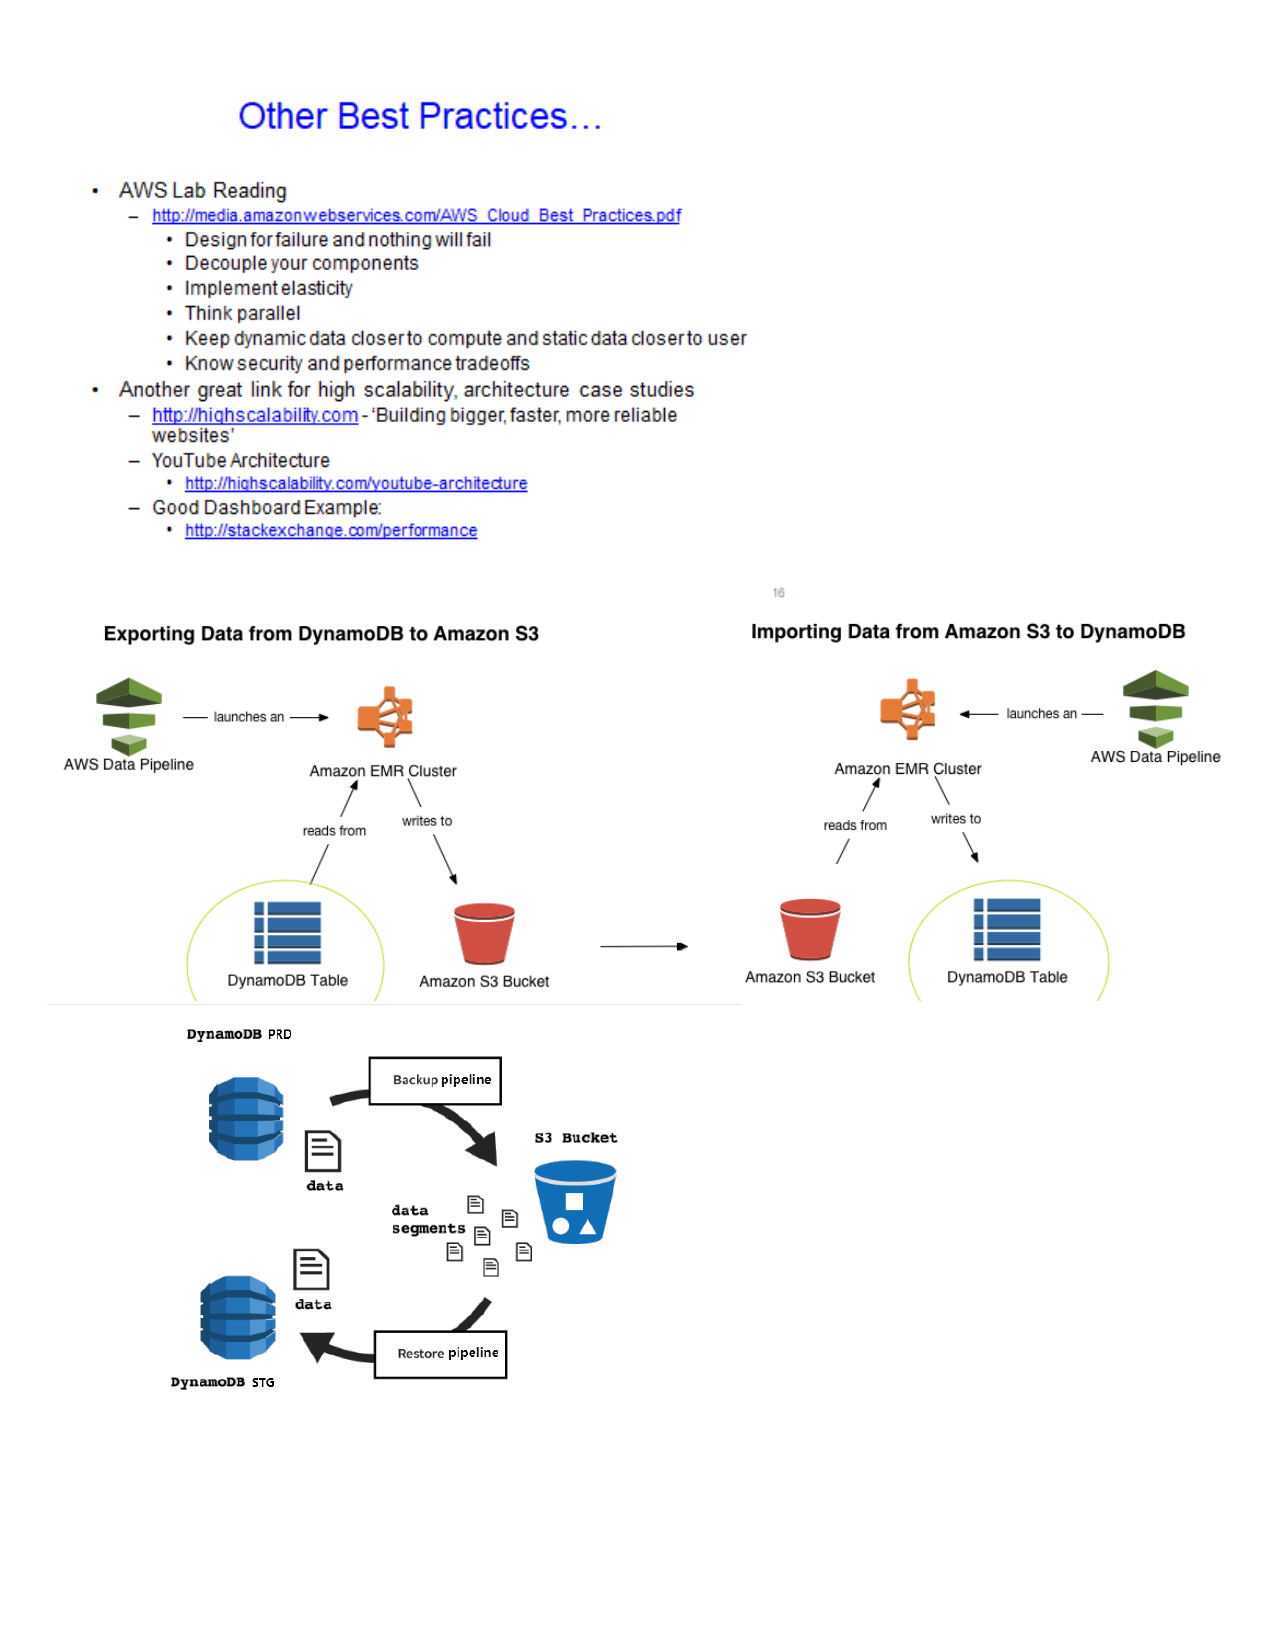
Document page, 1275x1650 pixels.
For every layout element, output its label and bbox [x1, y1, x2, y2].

picture [46, 613, 1238, 1001]
picture [46, 46, 797, 610]
picture [46, 1004, 742, 1433]
